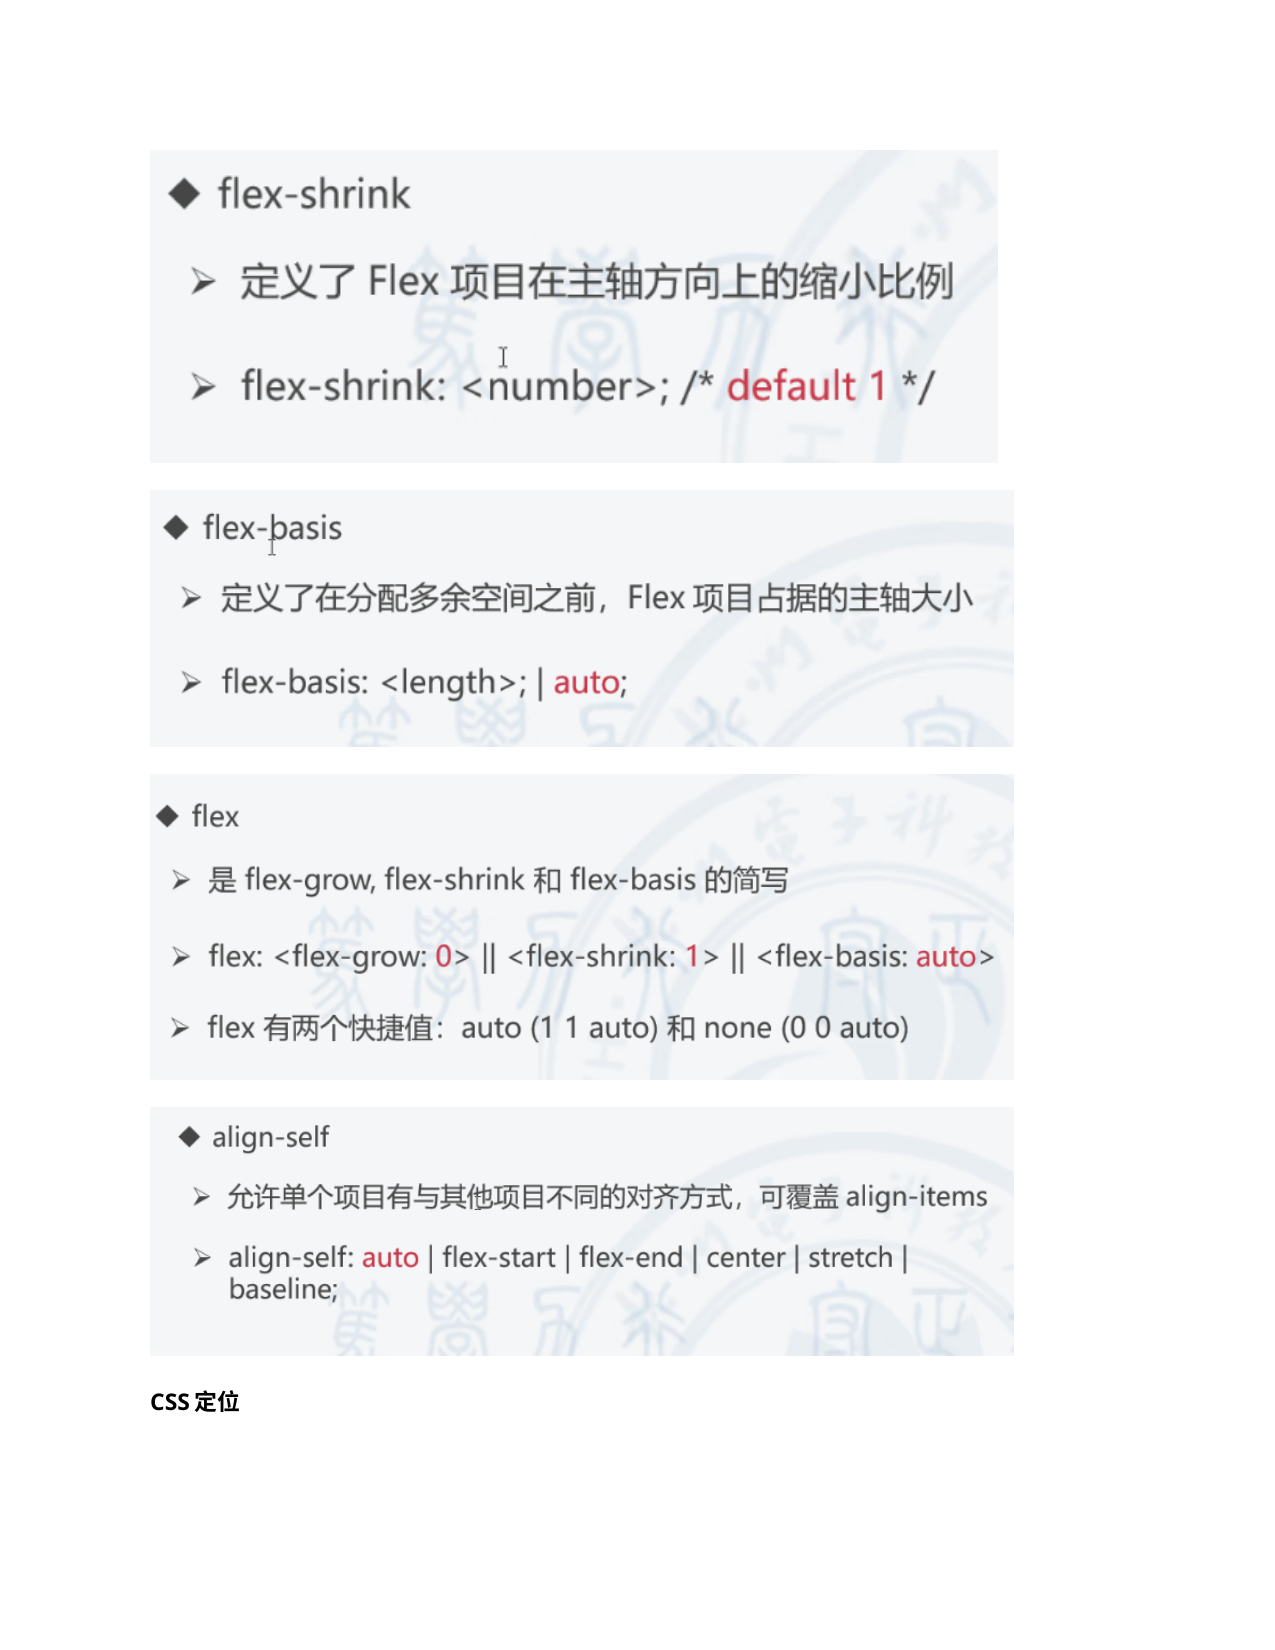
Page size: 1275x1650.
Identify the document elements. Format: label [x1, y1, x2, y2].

picture [150, 1107, 1014, 1356]
picture [150, 774, 1014, 1080]
picture [150, 150, 998, 463]
picture [150, 490, 1014, 747]
